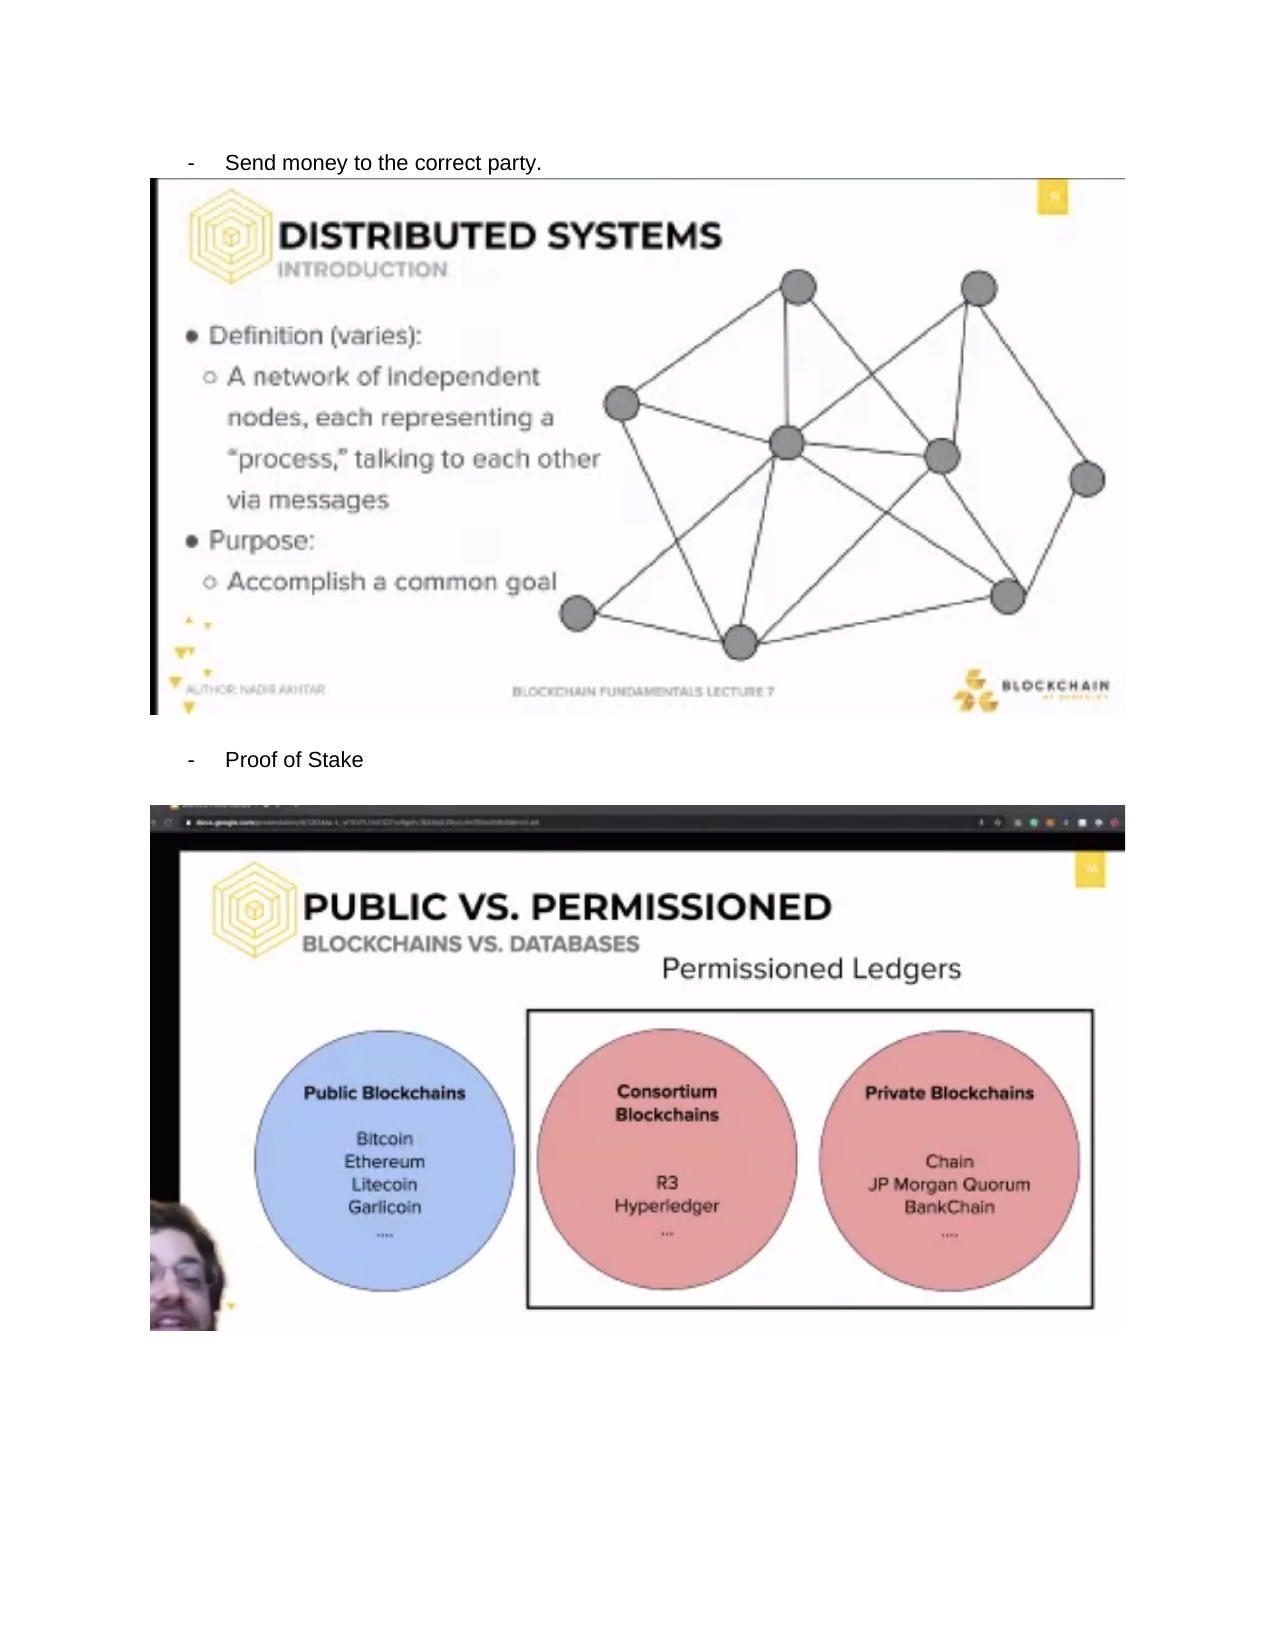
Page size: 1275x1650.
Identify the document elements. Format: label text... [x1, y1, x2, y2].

list Send money to the correct party. [187, 150, 1125, 175]
list Proof of Stake [187, 747, 1125, 772]
picture [150, 805, 1125, 1331]
picture [150, 178, 1125, 715]
